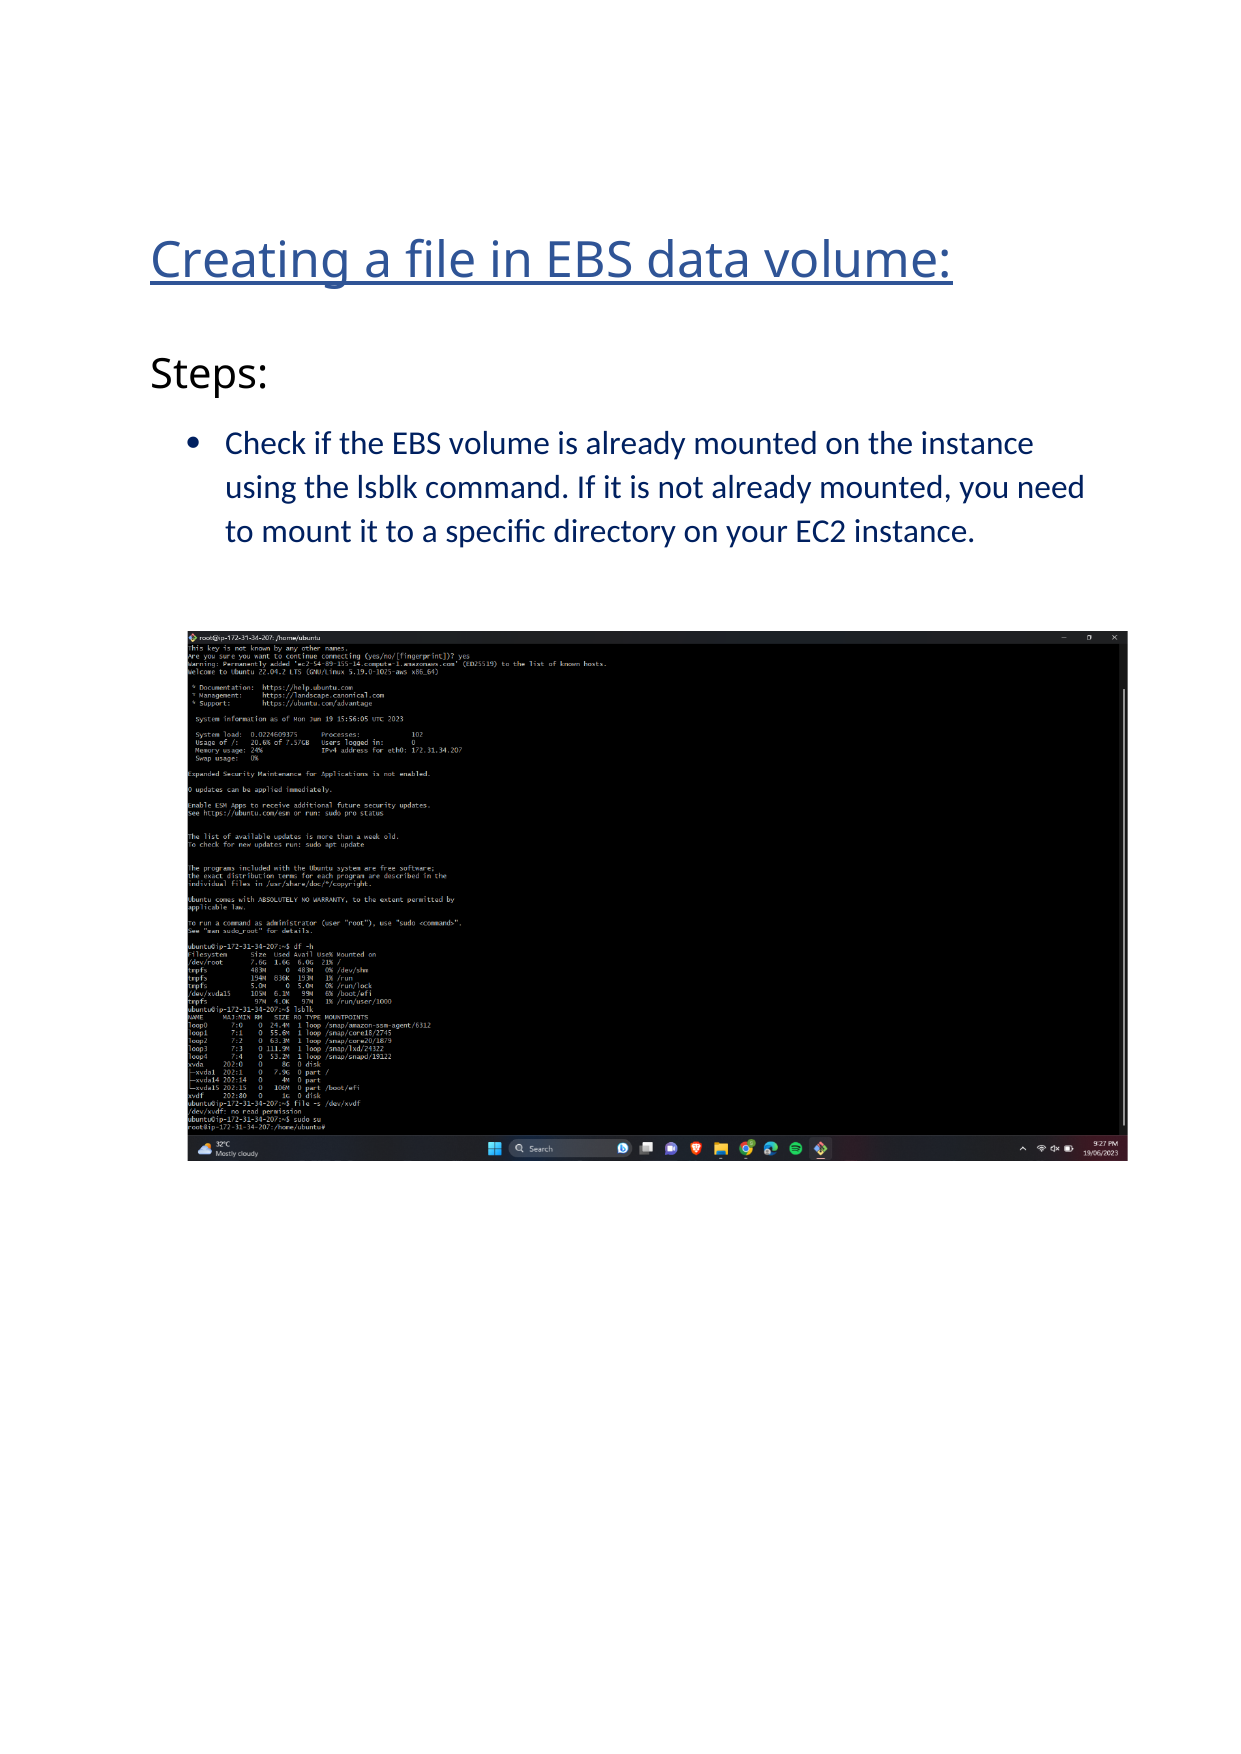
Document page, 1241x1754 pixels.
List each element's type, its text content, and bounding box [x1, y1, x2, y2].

subtitle Creating a file in EBS data volume: [150, 224, 1090, 292]
picture [187, 631, 1128, 1161]
list Check if the EBS volume is already mounted on the instance using the lsblk command. If it is not already mounted, you need to mount it to a specific directory on your EC2 instance. [187, 422, 1090, 551]
text Steps: [150, 344, 1090, 401]
